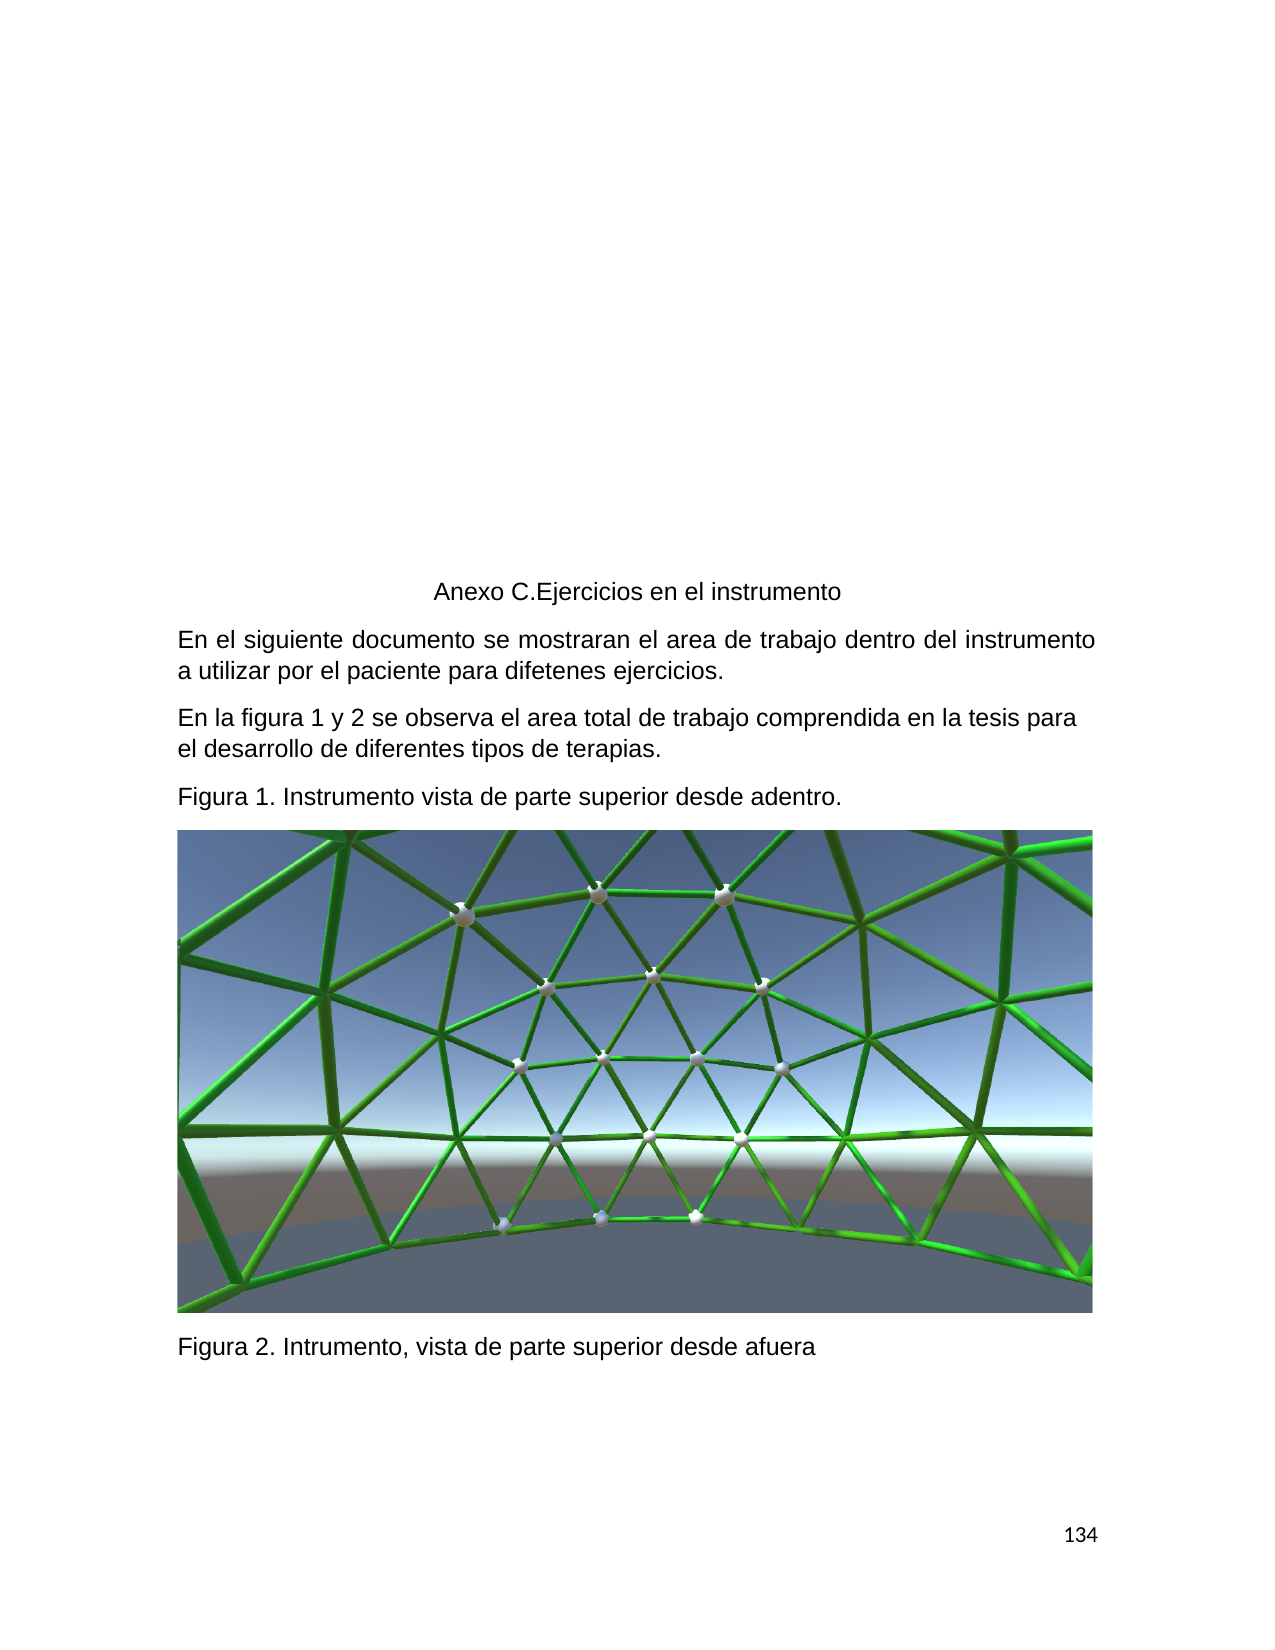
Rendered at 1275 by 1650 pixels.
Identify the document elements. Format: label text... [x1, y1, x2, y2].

text En la figura 1 y 2 se observa el area total de trabajo comprendida en la tesis para el desarrollo de diferentes tipos de terapias. [177, 703, 1098, 763]
text En el siguiente documento se mostraran el area de trabajo dentro del instrumento a utilizar por el paciente para difetenes ejercicios. [177, 625, 1098, 684]
text Figura 1. Instrumento vista de parte superior desde adentro. [177, 782, 1098, 811]
text Figura 2. Intrumento, vista de parte superior desde afuera [177, 1332, 1098, 1361]
text Anexo C.Ejercicios en el instrumento [177, 577, 1098, 606]
picture [177, 830, 1093, 1313]
